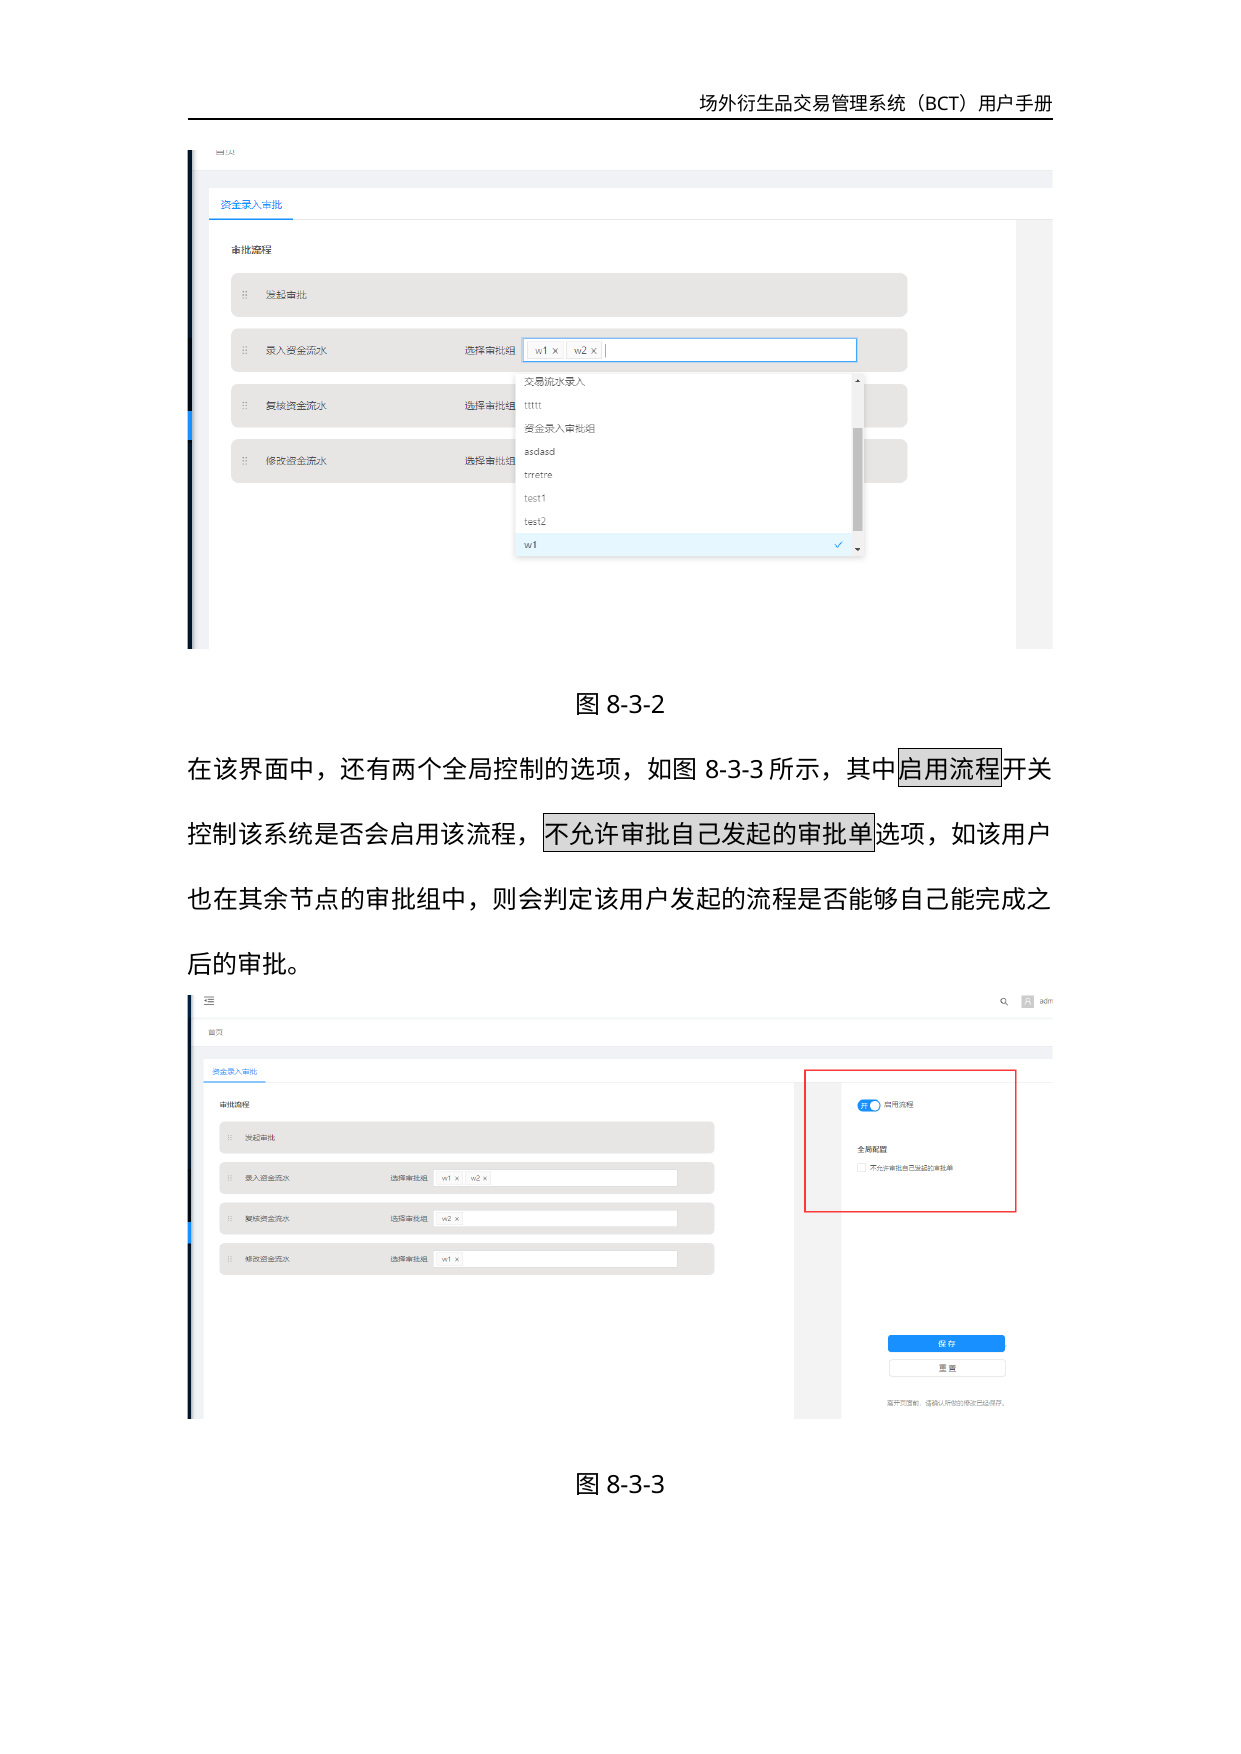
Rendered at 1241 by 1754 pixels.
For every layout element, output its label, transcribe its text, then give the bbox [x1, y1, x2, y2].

text 图 8-3-3 [187, 1450, 1053, 1515]
text 图 8-3-2 [187, 670, 1053, 735]
picture [187, 995, 1053, 1419]
text 在该界面中，还有两个全局控制的选项，如图8-3-3所示，其中启用流程开关控制该系统是否会启用该流程，不允许审批自己发起的审批单选项，如该用户也在其余节点的审批组中，则会判定该用户发起的流程是否能够自己能完成之后的审批。 [187, 735, 1053, 995]
picture [187, 150, 1053, 649]
